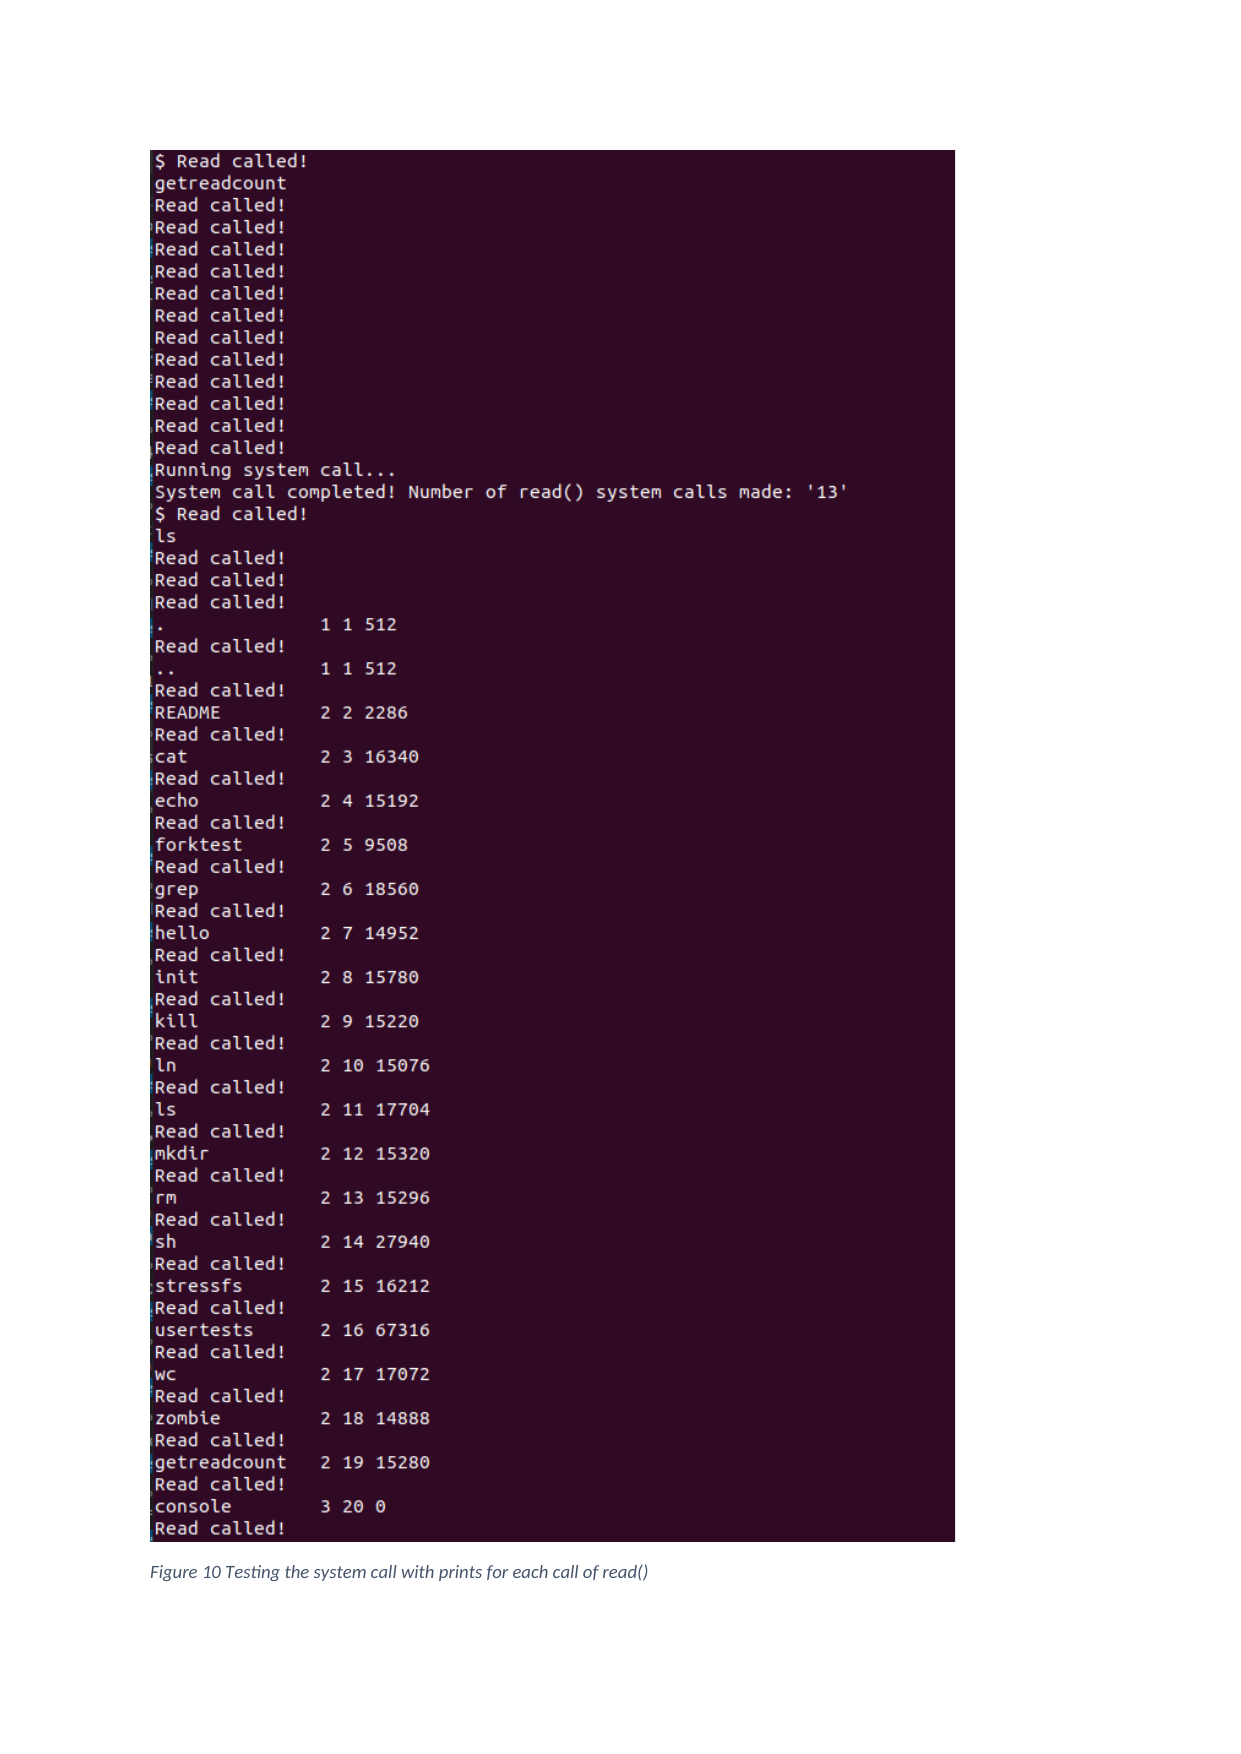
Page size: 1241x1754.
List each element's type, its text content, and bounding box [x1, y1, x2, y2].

text Figure 10 Testing the system call with prints for each call of read() [150, 1560, 1090, 1583]
picture [150, 150, 956, 1542]
